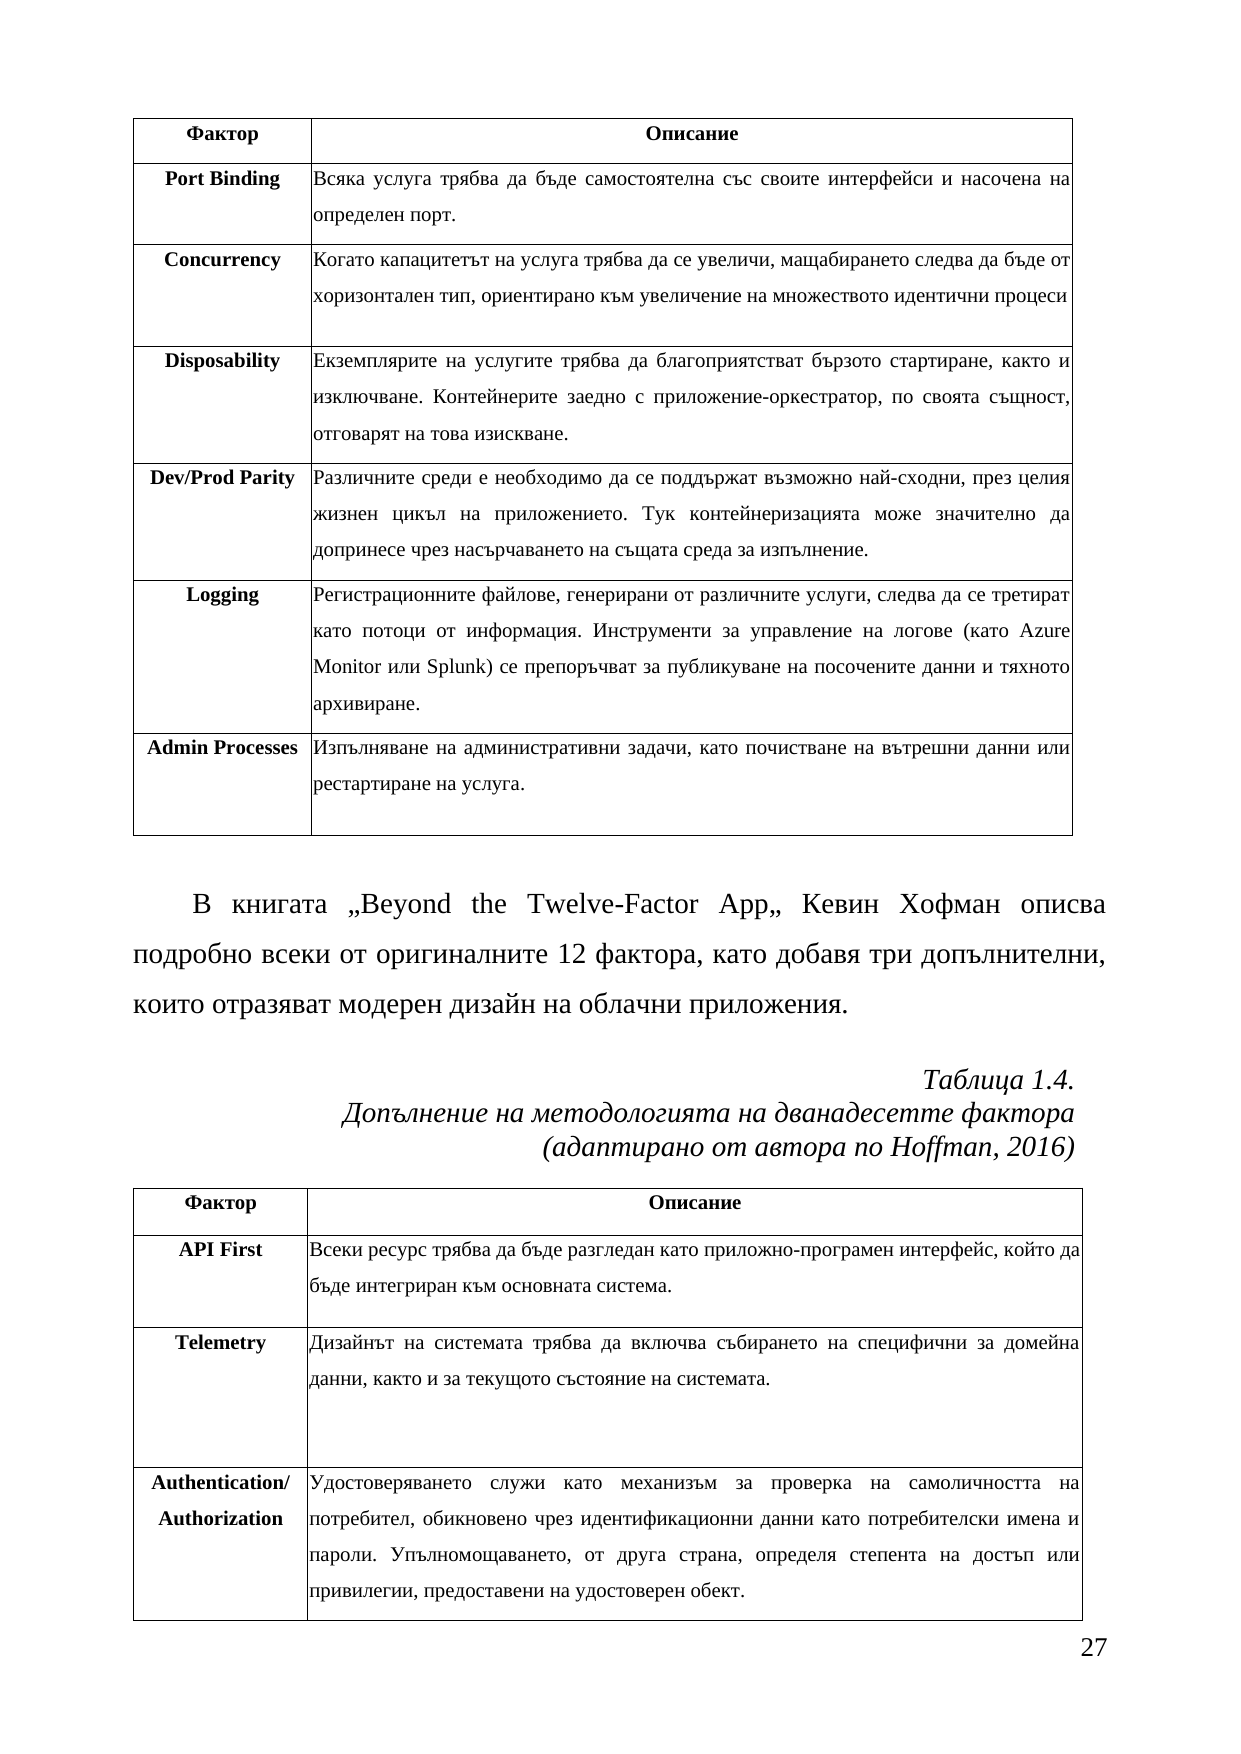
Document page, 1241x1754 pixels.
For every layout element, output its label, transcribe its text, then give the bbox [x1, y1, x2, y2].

table_cell Всяка услуга трябва да бъде самостоятелна със своите интерфейси и насочена на определен порт. [312, 164, 1072, 244]
table_cell Удостоверяването служи като механизъм за проверка на самоличността на потребител, обикновено чрез идентификационни данни като потребителски имена и пароли. Упълномощаването, от друга страна, определя степента на достъп или привилегии, предоставени на удостоверен обект. [308, 1468, 1082, 1620]
table_cell Изпълняване на административни задачи, като почистване на вътрешни данни или рестартиране на услуга. [312, 734, 1072, 834]
table_cell Concurrency [134, 245, 311, 346]
table_cell Admin Processes [134, 734, 311, 834]
table_cell Регистрационните файлове, генерирани от различните услуги, следва да се третират като потоци от информация. Инструменти за управление на логове (като Azure Monitor или Splunk) се препоръчват за публикуване на посочените данни и тяхното архивиране. [312, 581, 1072, 733]
table_cell Дизайнът на системата трябва да включва събирането на специфични за домейна данни, както и за текущото състояние на системата. [308, 1328, 1082, 1467]
table_header Описание [308, 1189, 1082, 1235]
table_cell Telemetry [134, 1328, 307, 1467]
table_cell API First [134, 1236, 307, 1327]
table_cell Dev/Prod Parity [134, 464, 311, 580]
table_cell Екземплярите на услугите трябва да благоприятстват бързото стартиране, както и изключване. Контейнерите заедно с приложение-оркестратор, по своята същност, отговарят на това изискване. [312, 347, 1072, 463]
table_cell Всеки ресурс трябва да бъде разгледан като приложно-програмен интерфейс, който да бъде интегриран към основната система. [308, 1236, 1082, 1327]
table_cell Различните среди е необходимо да се поддържат възможно най-сходни, през целия жизнен цикъл на приложението. Тук контейнеризацията може значително да допринесе чрез насърчаването на същата среда за изпълнение. [312, 464, 1072, 580]
table_header Фактор [134, 1189, 307, 1235]
table_cell Когато капацитетът на услуга трябва да се увеличи, мащабирането следва да бъде от хоризонтален тип, ориентирано към увеличение на множеството идентични процеси [312, 245, 1072, 346]
table_header Описание [312, 119, 1072, 163]
table_cell Logging [134, 581, 311, 733]
text В книгата „Beyond the Twelve-Factor App„ Кевин Хофман описва подробно всеки от оригиналните 12 фактора, като добавя три допълнителни, които отразяват модерен дизайн на облачни приложения. [133, 886, 1107, 1020]
table_header Фактор [134, 119, 311, 163]
table_cell Port Binding [134, 164, 311, 244]
title Таблица 1.4. Допълнение на методологията на дванадесетте фактора (адаптирано от автора по Hoffman, 2016) [192, 1062, 1078, 1162]
table_cell Authentication/ Authorization [134, 1468, 307, 1620]
table_cell Disposability [134, 347, 311, 463]
